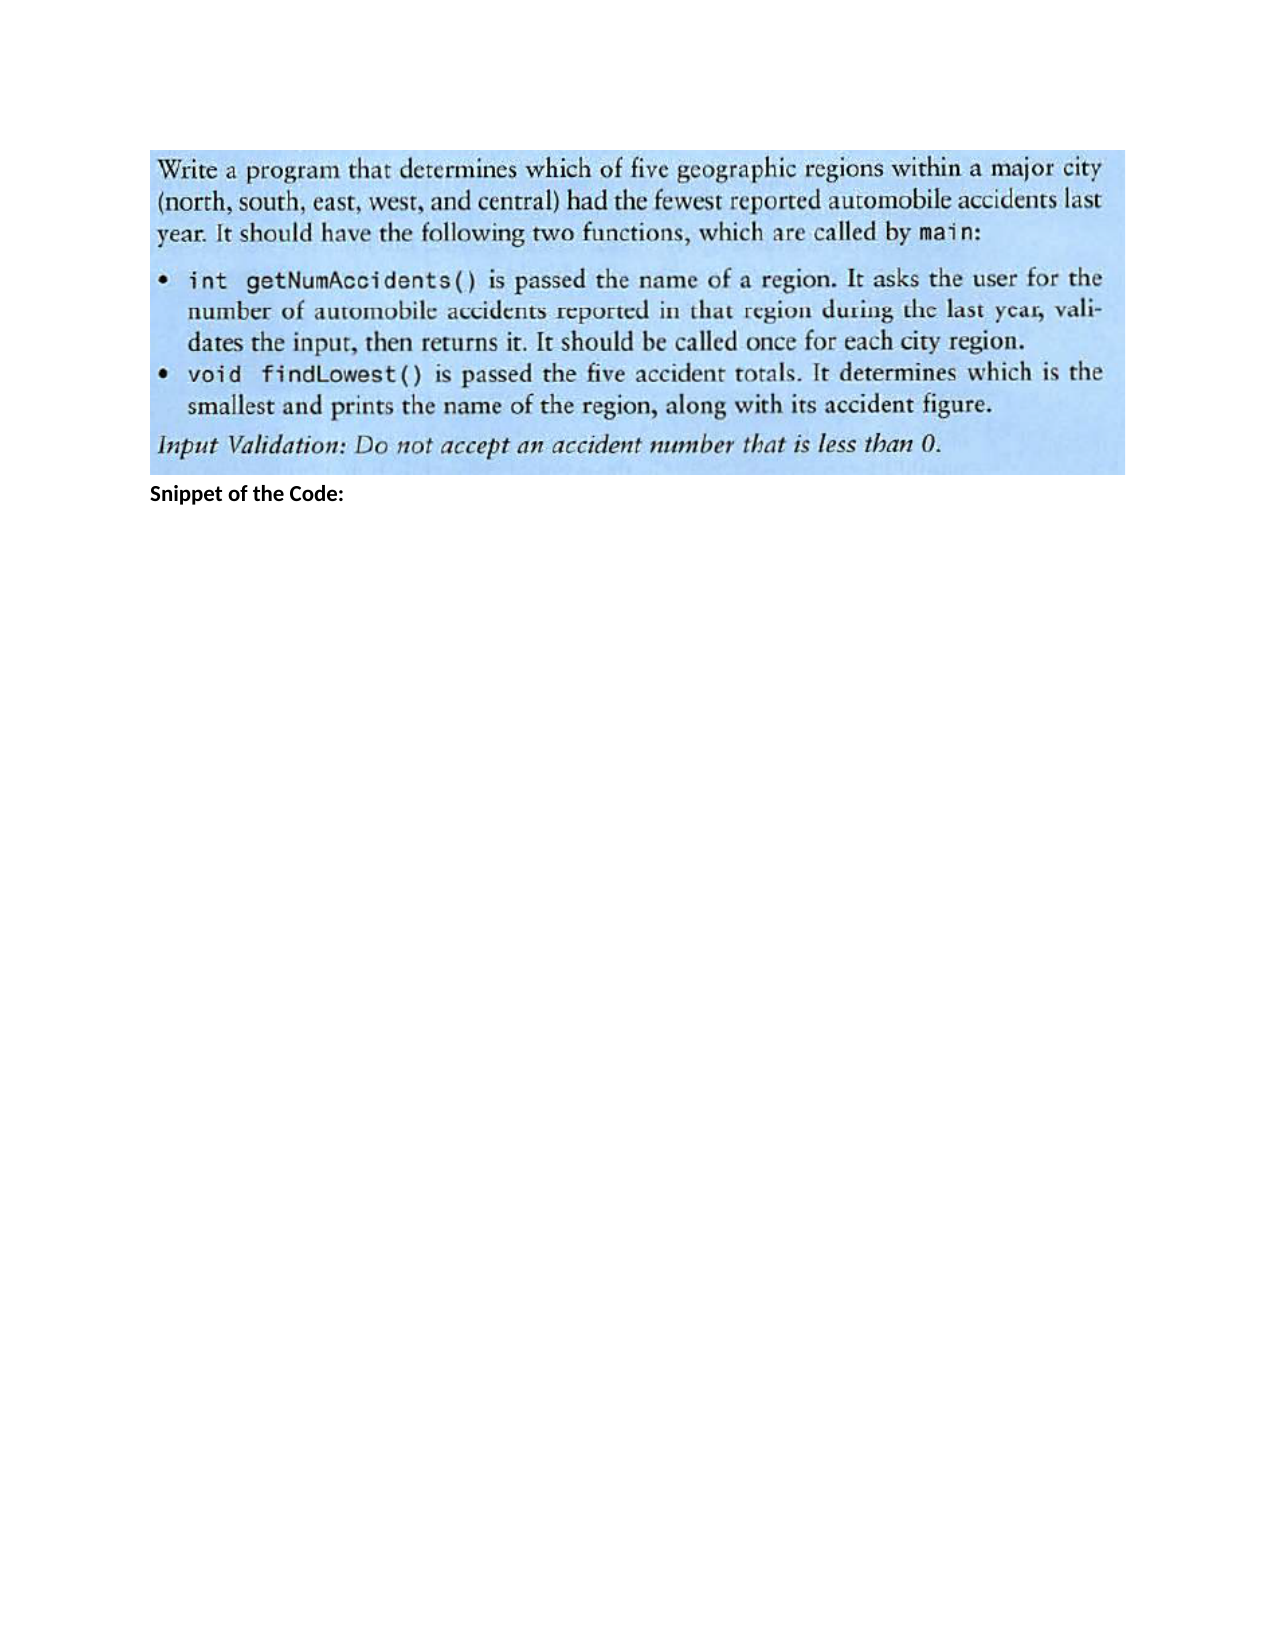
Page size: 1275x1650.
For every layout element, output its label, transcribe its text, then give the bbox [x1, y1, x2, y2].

text Snippet of the Code: [150, 475, 1125, 507]
picture [150, 150, 1125, 475]
